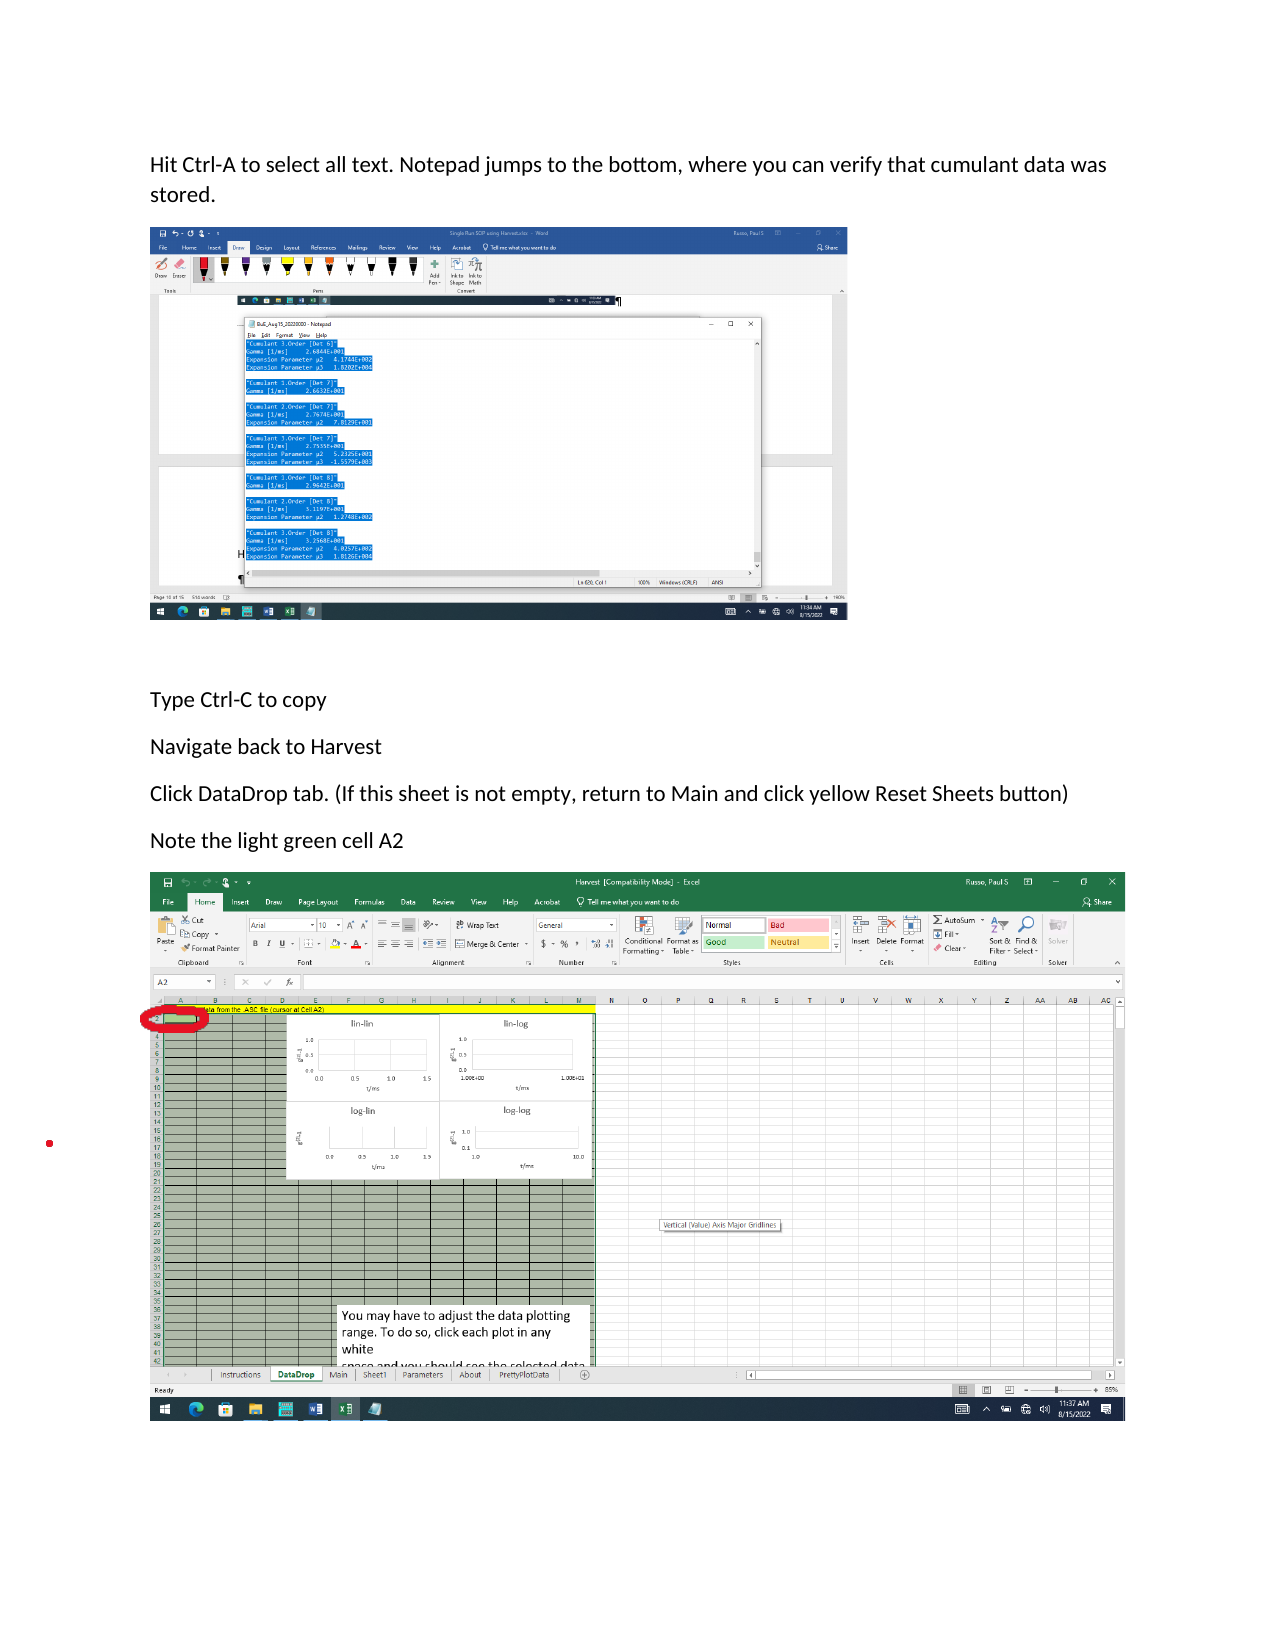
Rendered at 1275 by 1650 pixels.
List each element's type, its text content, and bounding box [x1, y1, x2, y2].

text Hit Ctrl-A to select all text. Notepad jumps to the bottom, where you can verify that cumulant data was stored. [150, 150, 1125, 208]
text Navigate back to Harvest [150, 732, 1125, 760]
picture [150, 227, 848, 620]
picture [46, 1140, 53, 1147]
picture [140, 872, 1125, 1421]
text Click DataDrop tab. (If this sheet is not empty, return to Main and click yellow Reset Sheets button) [150, 779, 1125, 807]
text Type Ctrl-C to copy [150, 685, 1125, 713]
text Note the light green cell A2 [150, 826, 1125, 854]
